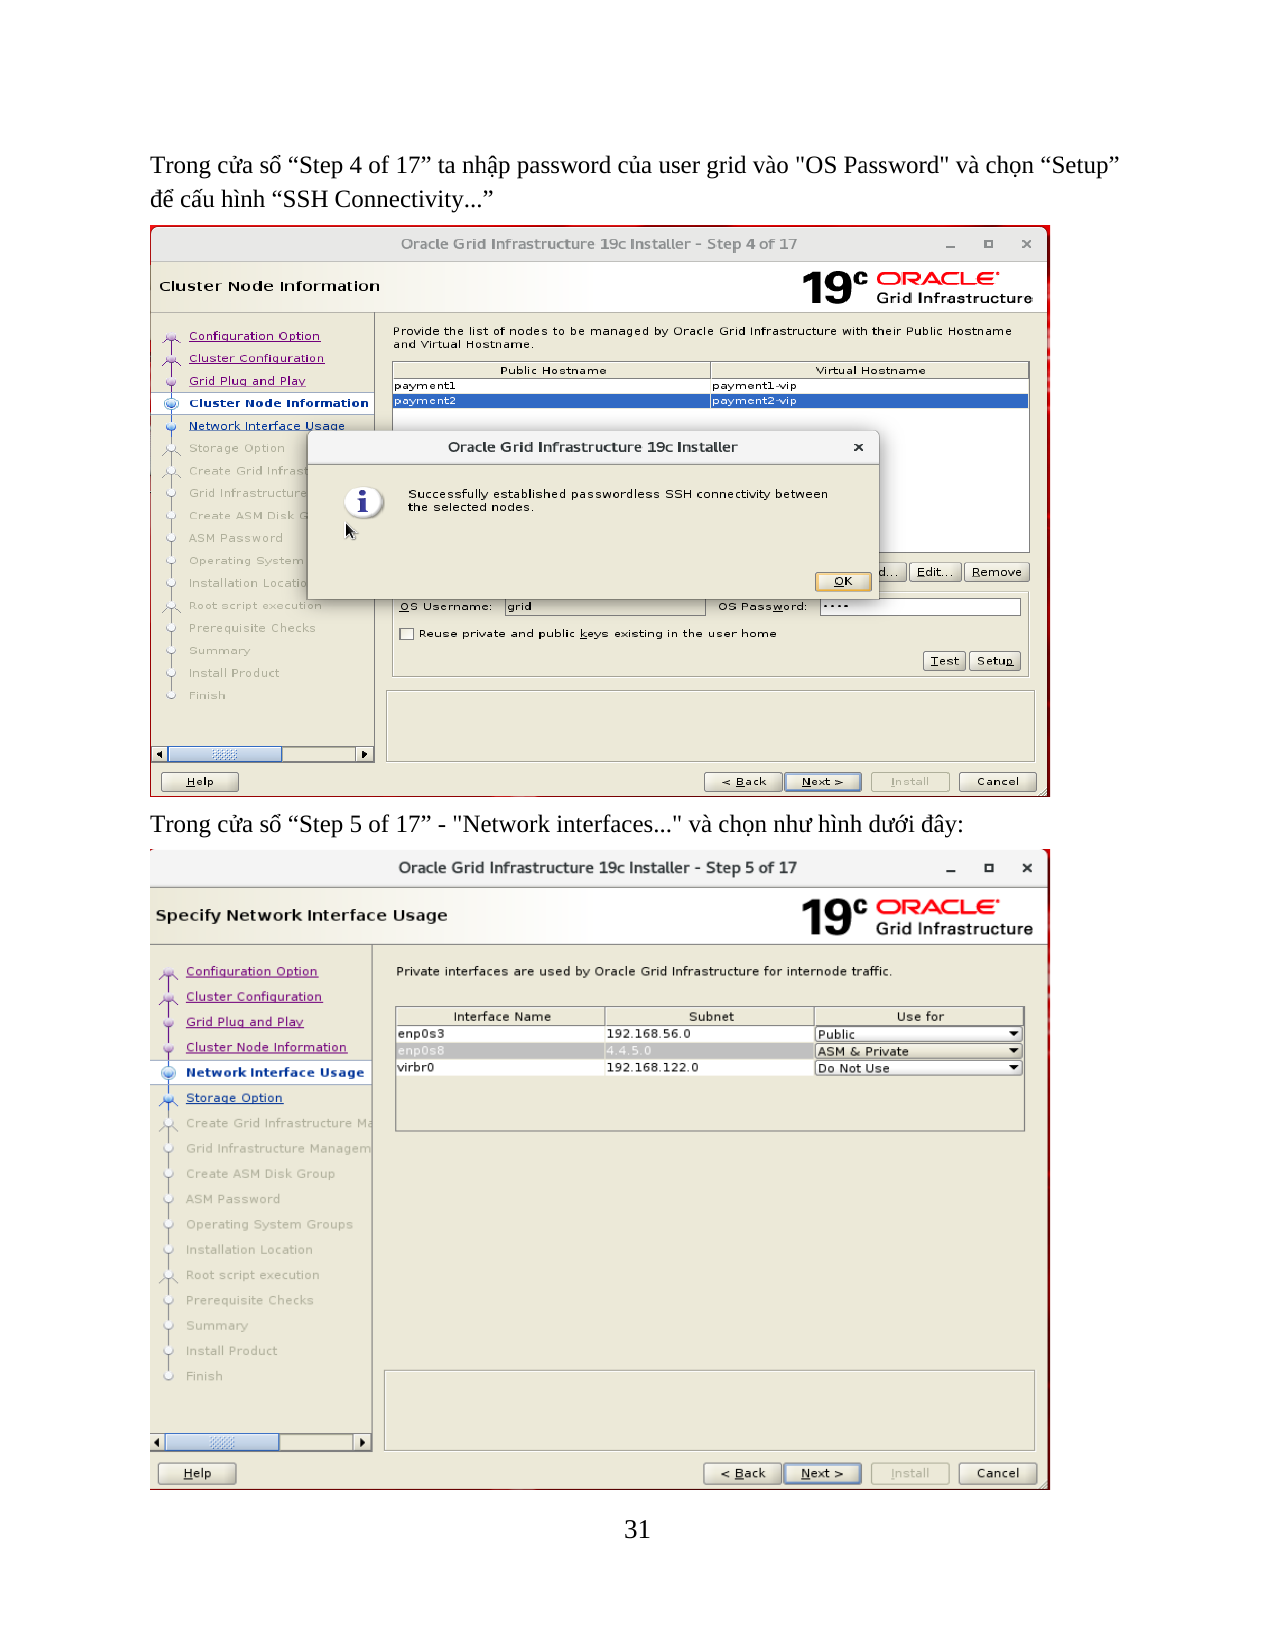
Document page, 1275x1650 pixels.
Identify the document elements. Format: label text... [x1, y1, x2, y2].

text Trong cửa sổ “Step 5 of 17” - "Network interfaces..." và chọn như hình dưới đây: [150, 809, 1125, 838]
picture [150, 849, 1050, 1490]
picture [150, 225, 1050, 797]
text Trong cửa sổ “Step 4 of 17” ta nhập password của user grid vào "OS Password" và chọn “Setup” để cấu hình “SSH Connectivity...” [150, 150, 1125, 213]
